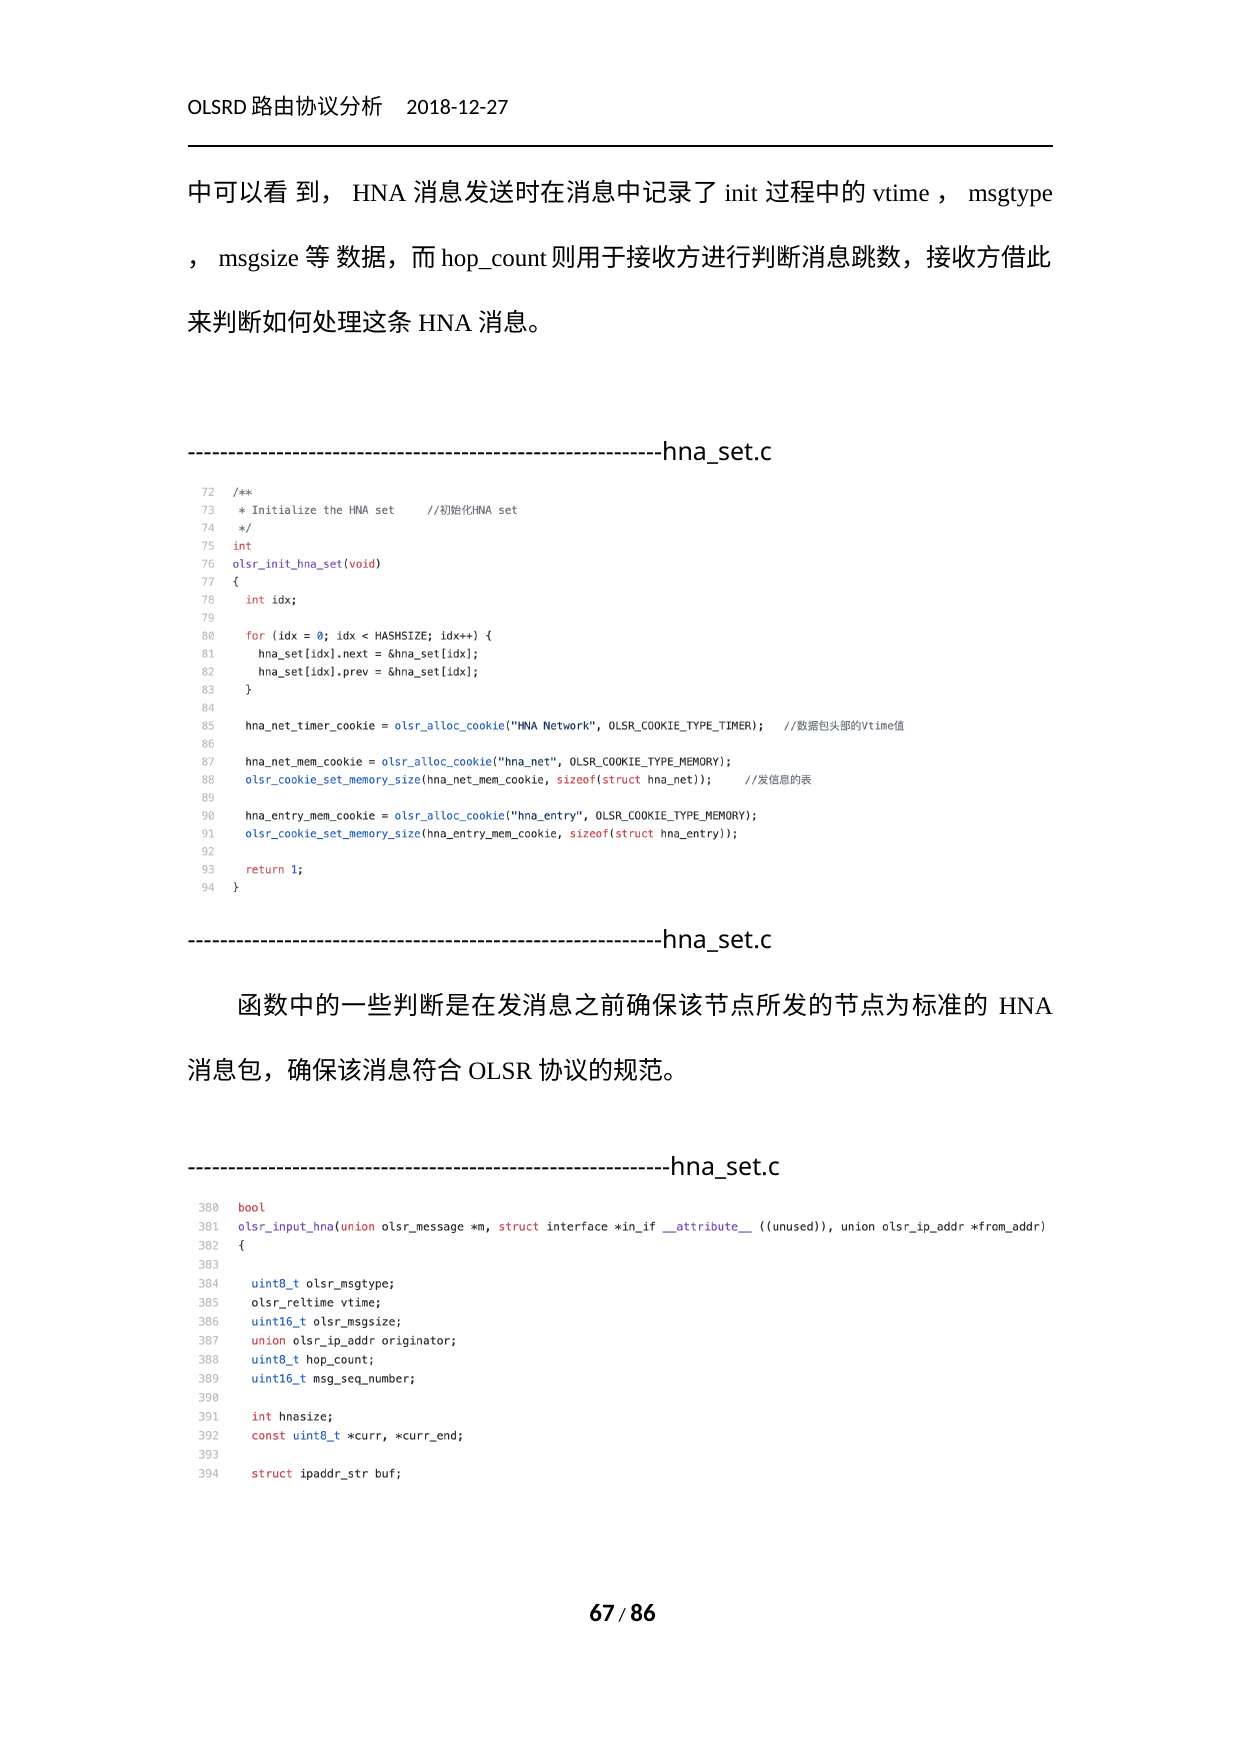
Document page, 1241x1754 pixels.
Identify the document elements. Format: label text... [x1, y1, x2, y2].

picture [187, 483, 915, 900]
text 函数中的一些判断是在发消息之前确保该节点所发的节点为标准的 HNA 消息包，确保该消息符合 OLSR 协议的规范。 [187, 971, 1053, 1101]
picture [187, 1198, 1053, 1483]
text -----------------------------------------------------------hna_set.c [187, 906, 1053, 971]
text -----------------------------------------------------------hna_set.c [187, 418, 1053, 483]
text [187, 158, 1053, 353]
text ------------------------------------------------------------hna_set.c [187, 1133, 1053, 1198]
